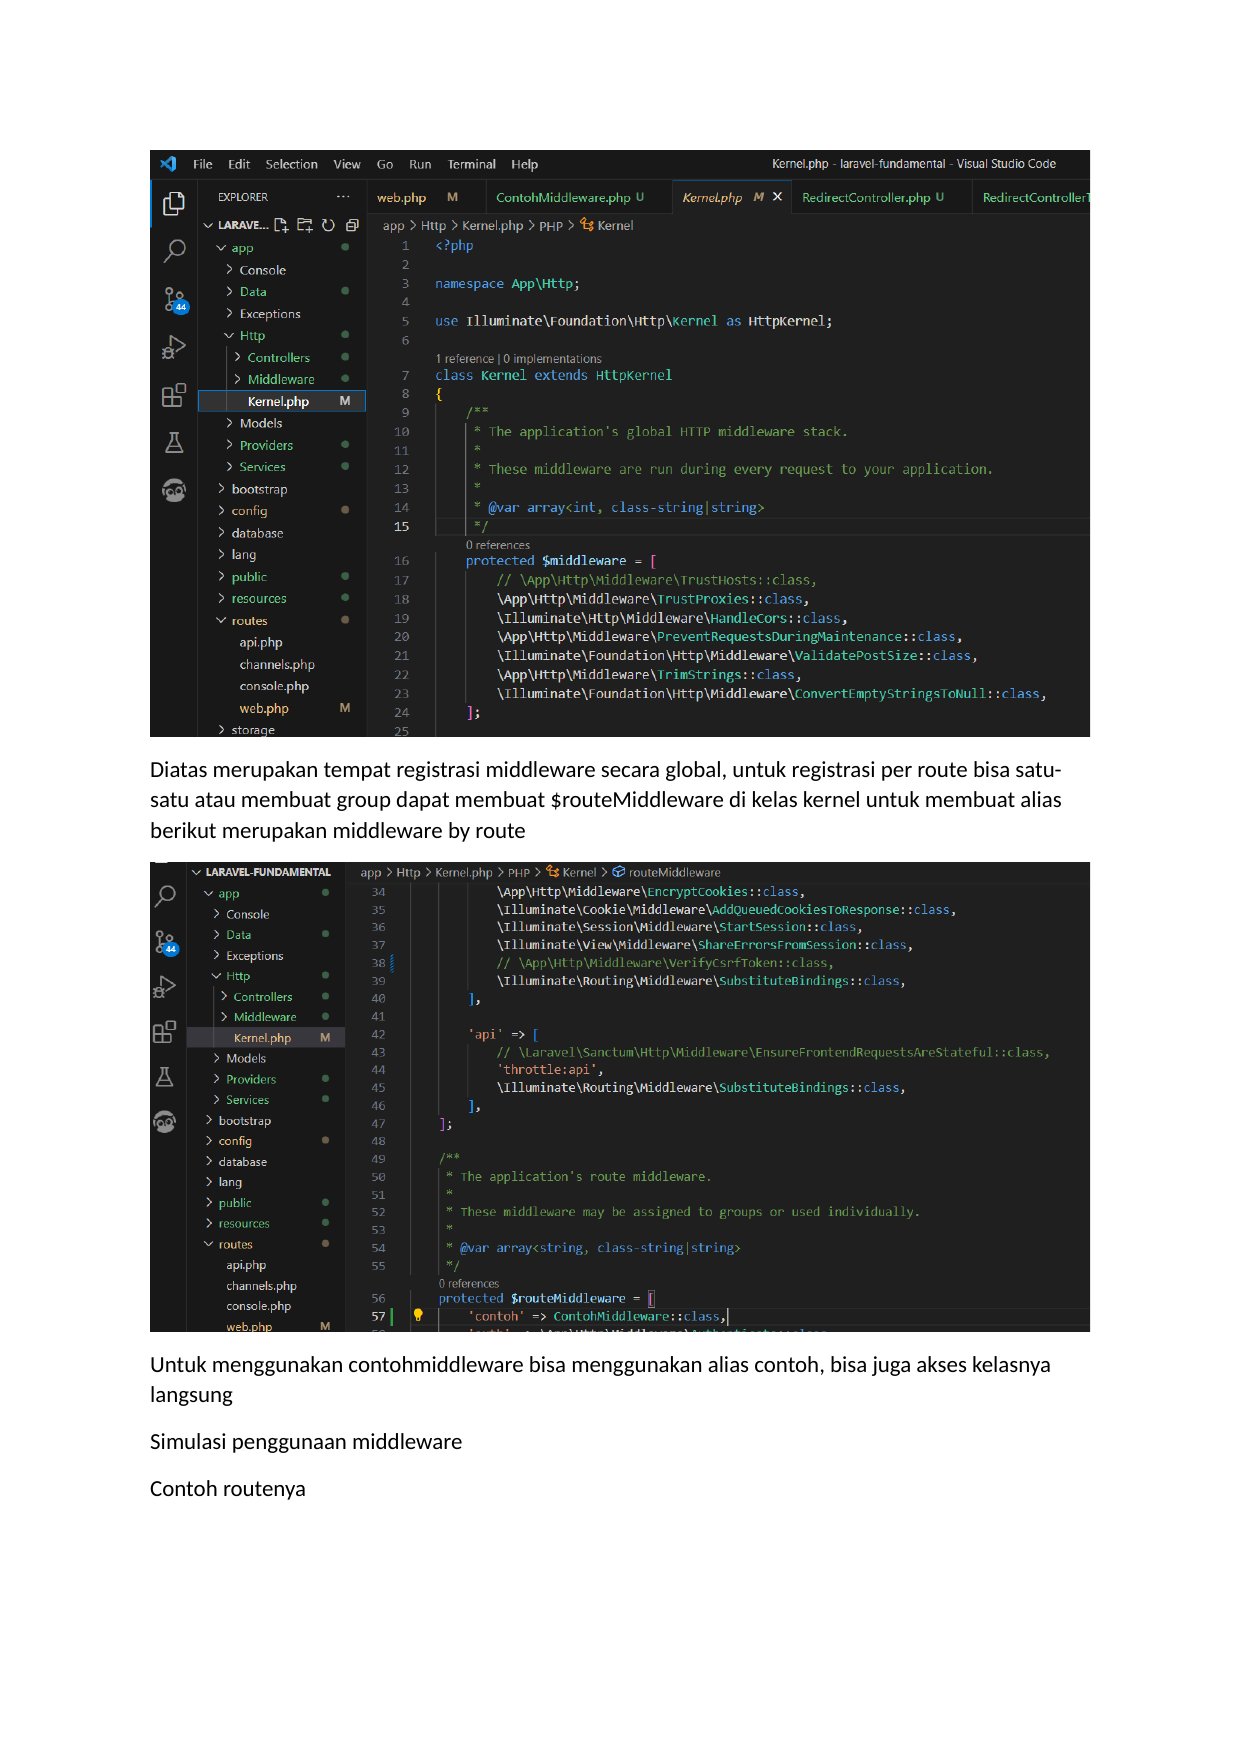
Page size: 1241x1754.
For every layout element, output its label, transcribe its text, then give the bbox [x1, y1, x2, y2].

text Contoh routenya [150, 1474, 1090, 1502]
text Simulasi penggunaan middleware [150, 1427, 1090, 1455]
text Untuk menggunakan contohmiddleware bisa menggunakan alias contoh, bisa juga akses kelasnya langsung [150, 1350, 1090, 1408]
text Diatas merupakan tempat registrasi middleware secara global, untuk registrasi per route bisa satu-satu atau membuat group dapat membuat $routeMiddleware di kelas kernel untuk membuat alias berikut merupakan middleware by route [150, 755, 1090, 844]
picture [150, 862, 1091, 1332]
picture [150, 150, 1091, 737]
